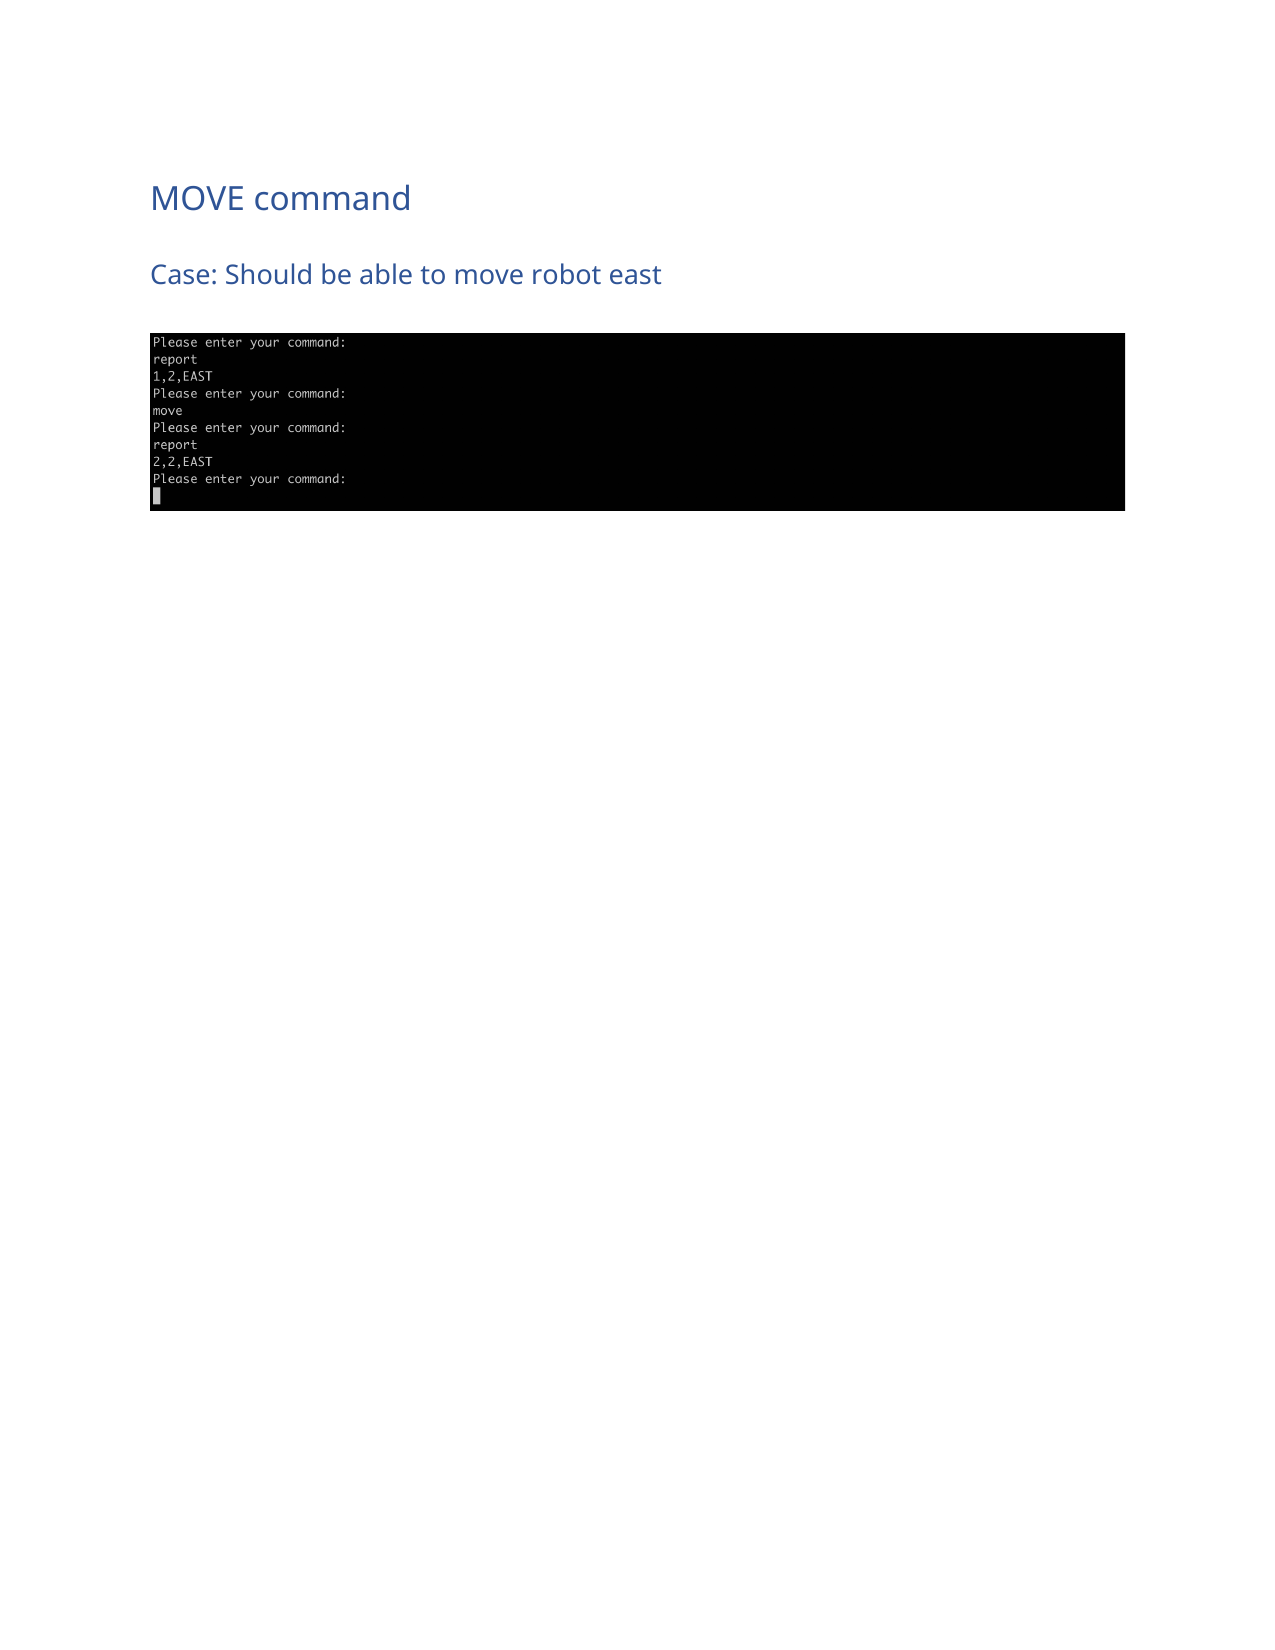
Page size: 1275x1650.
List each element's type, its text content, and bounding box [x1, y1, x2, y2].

subtitle MOVE command [150, 175, 1125, 220]
picture [150, 333, 1125, 511]
subtitle Case: Should be able to move robot east [150, 255, 1125, 292]
